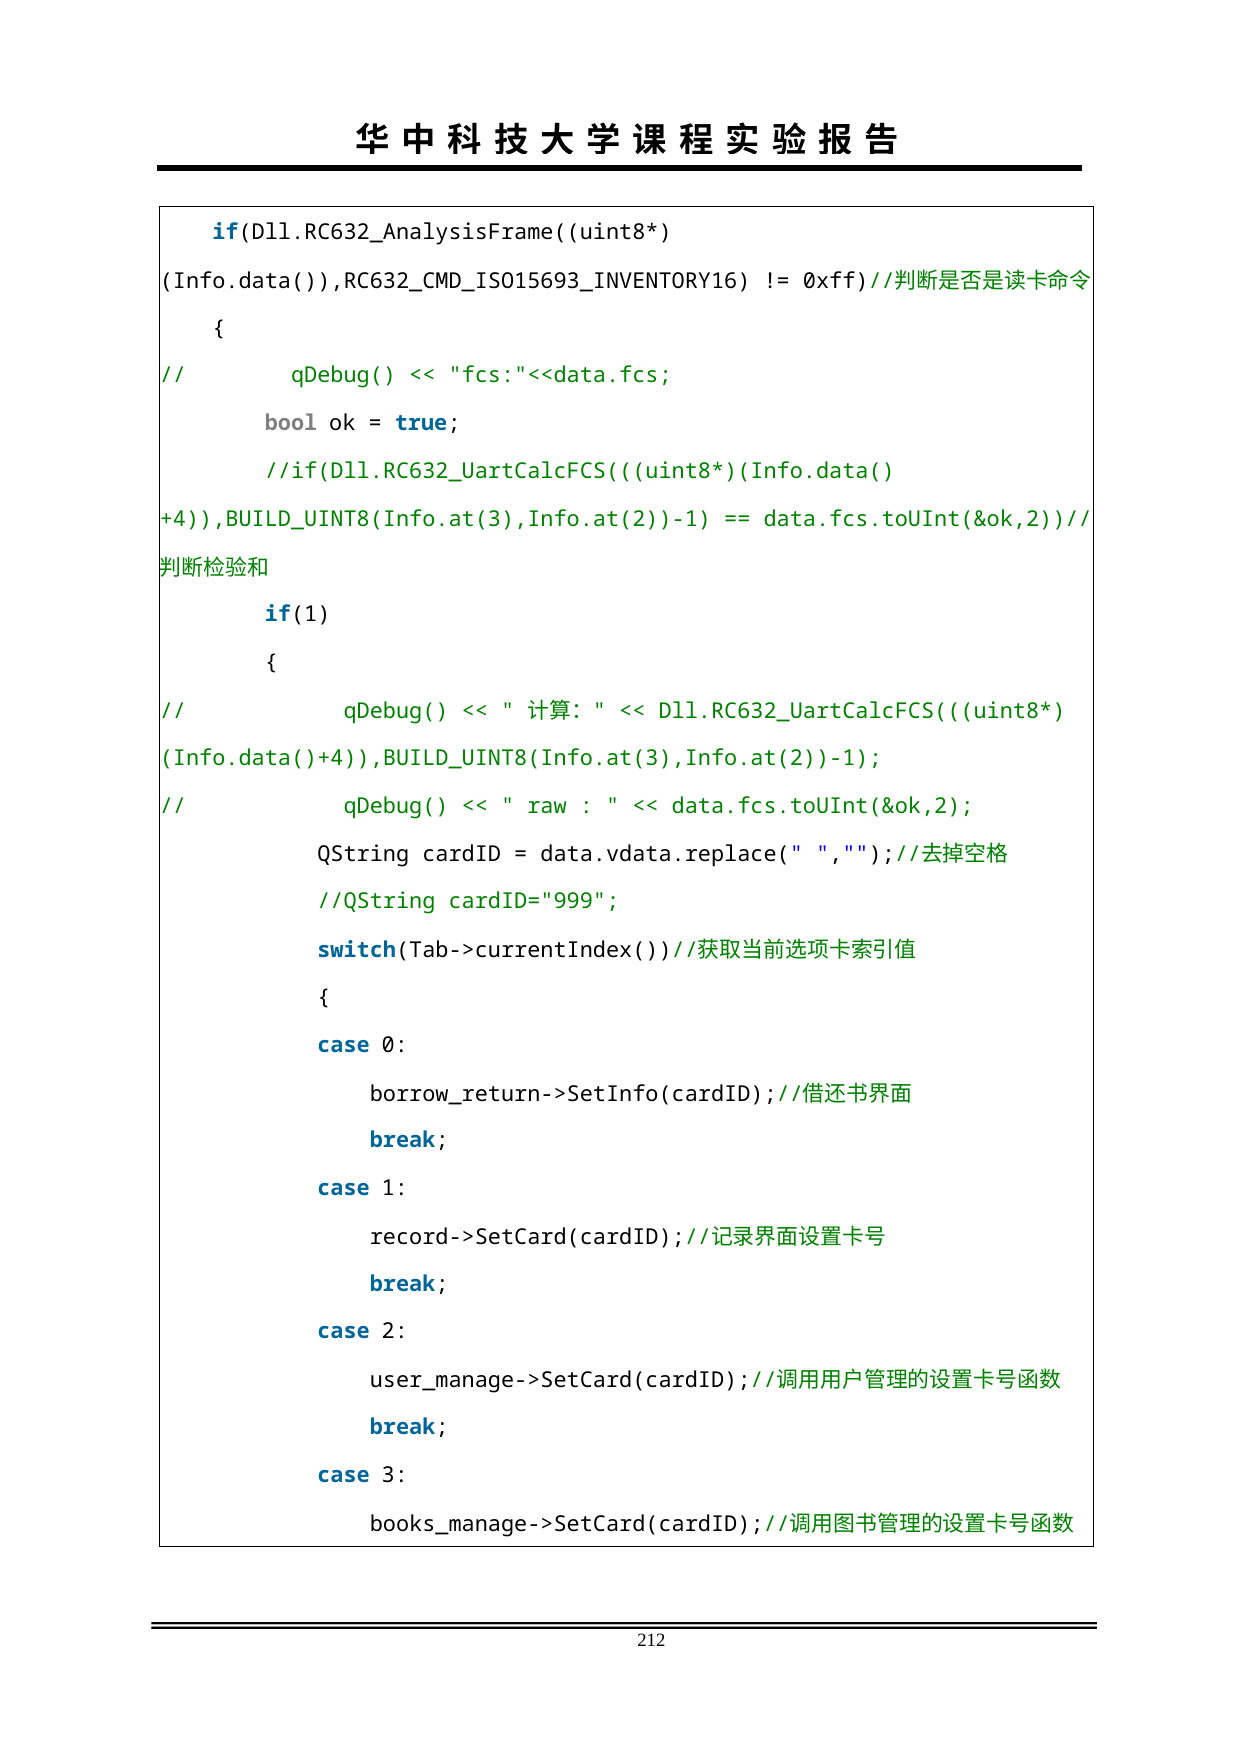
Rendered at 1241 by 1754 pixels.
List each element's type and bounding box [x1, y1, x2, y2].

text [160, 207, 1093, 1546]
picture [151, 1622, 1100, 1629]
